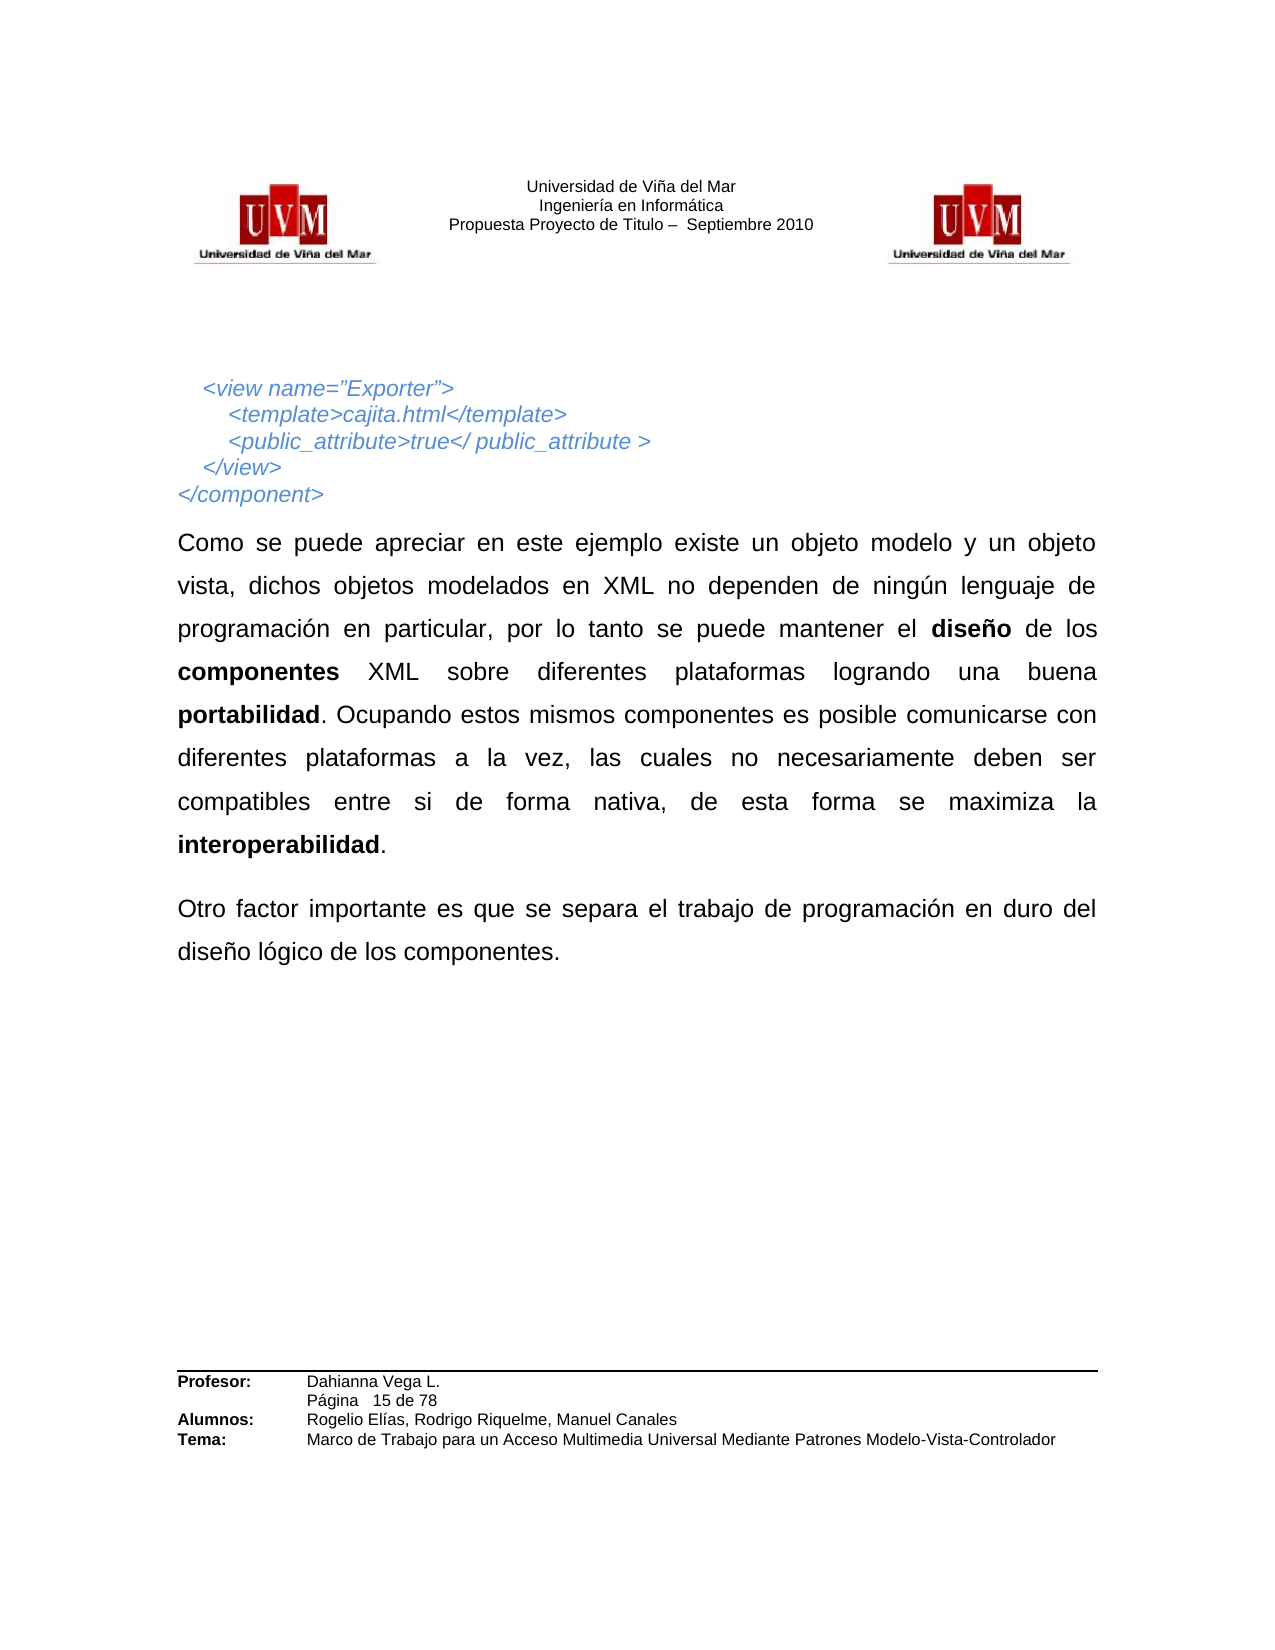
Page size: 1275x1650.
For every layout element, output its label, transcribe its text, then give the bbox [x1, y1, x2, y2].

text Otro factor importante es que se separa el trabajo de programación en duro del diseño lógico de los componentes. [177, 893, 1098, 965]
text Como se puede apreciar en este ejemplo existe un objeto modelo y un objeto vista, dichos objetos modelados en XML no dependen de ningún lenguaje de programación en particular, por lo tanto se puede mantener el diseño de los componentes XML sobre diferentes plataformas logrando una buena portabilidadcupando estos mismos componentes es posible comunicarse con diferentes plataformas a la vez, las cuales no necesariamente deben ser compatibles entre si de forma nativa, de esta forma se maximiza la interoperabilidad. [177, 528, 1098, 858]
picture [177, 176, 390, 267]
picture [871, 176, 1084, 267]
